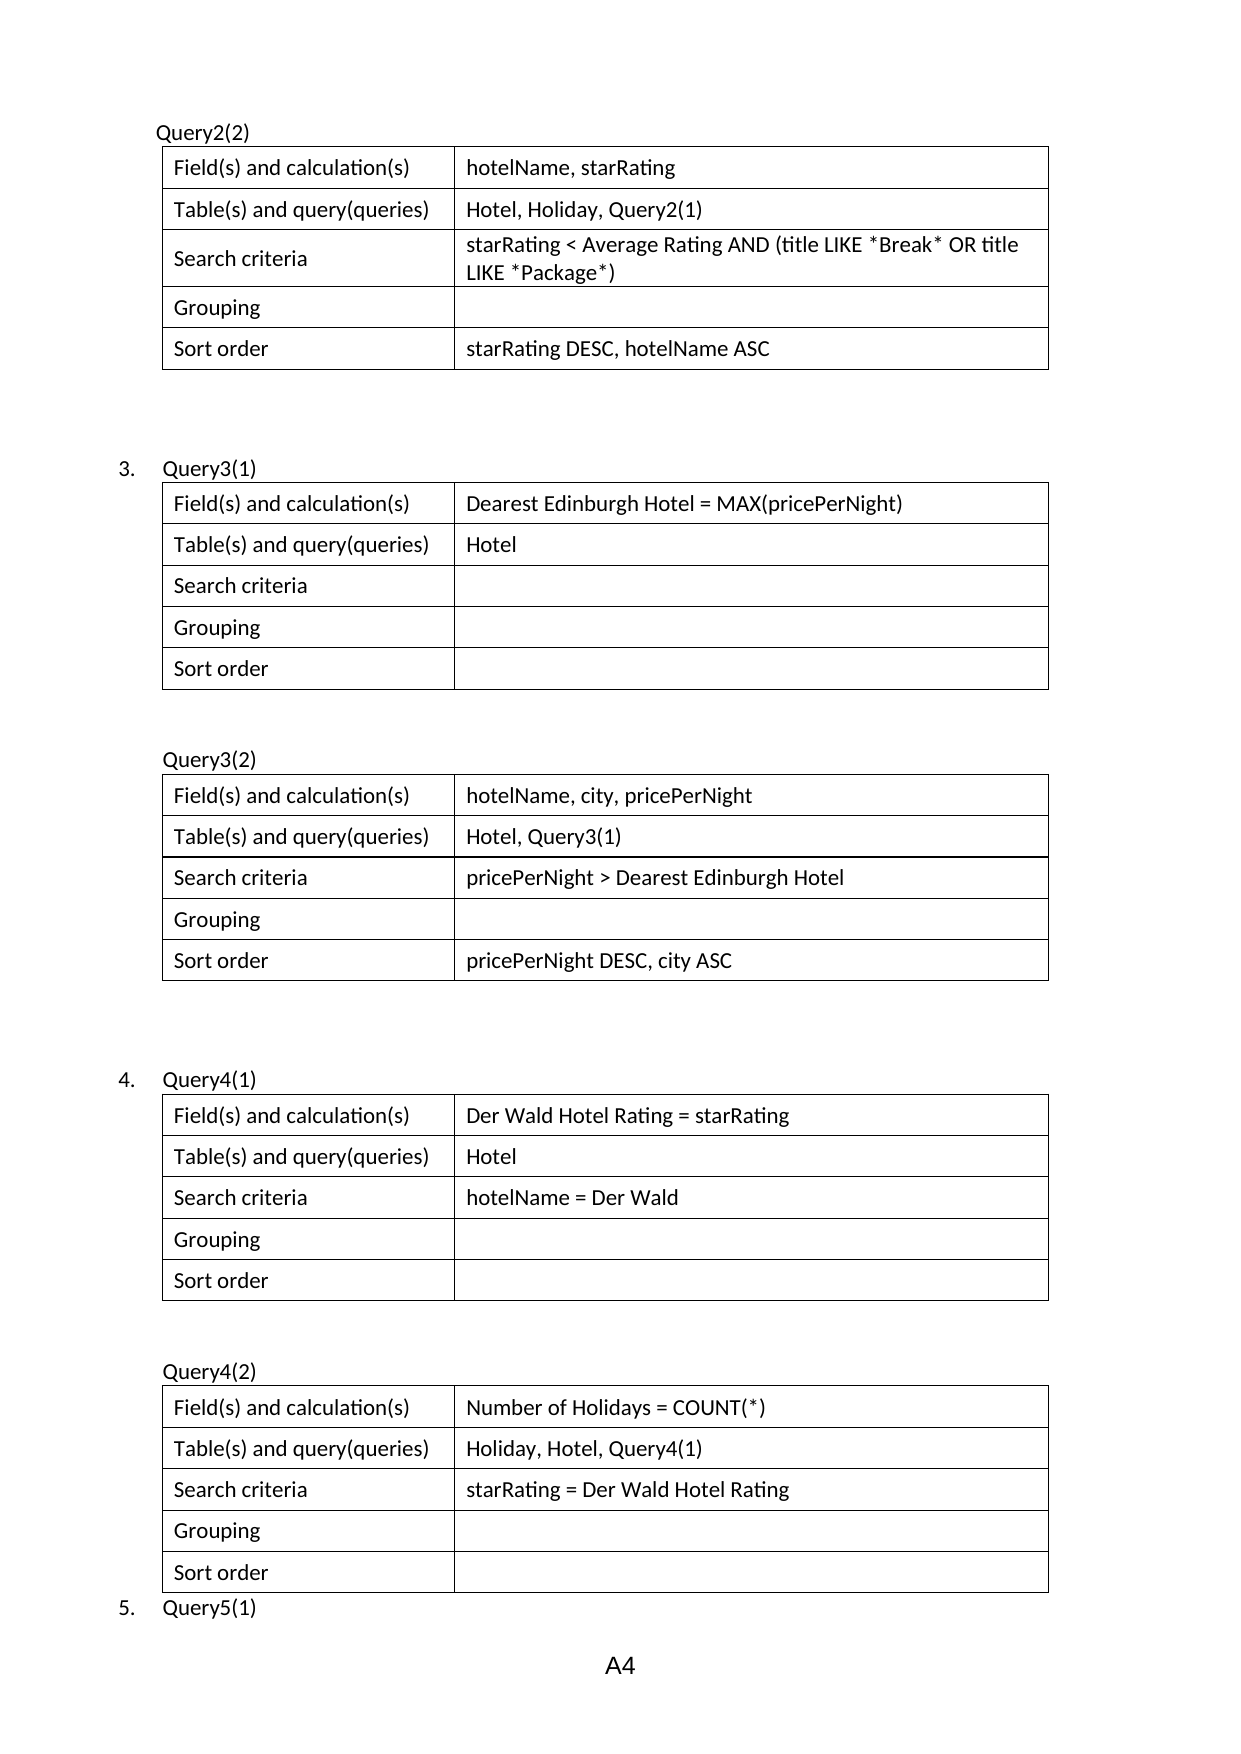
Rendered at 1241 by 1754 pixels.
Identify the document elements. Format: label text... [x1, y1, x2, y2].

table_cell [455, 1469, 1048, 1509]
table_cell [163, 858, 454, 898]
list Query3(1) [118, 454, 1122, 482]
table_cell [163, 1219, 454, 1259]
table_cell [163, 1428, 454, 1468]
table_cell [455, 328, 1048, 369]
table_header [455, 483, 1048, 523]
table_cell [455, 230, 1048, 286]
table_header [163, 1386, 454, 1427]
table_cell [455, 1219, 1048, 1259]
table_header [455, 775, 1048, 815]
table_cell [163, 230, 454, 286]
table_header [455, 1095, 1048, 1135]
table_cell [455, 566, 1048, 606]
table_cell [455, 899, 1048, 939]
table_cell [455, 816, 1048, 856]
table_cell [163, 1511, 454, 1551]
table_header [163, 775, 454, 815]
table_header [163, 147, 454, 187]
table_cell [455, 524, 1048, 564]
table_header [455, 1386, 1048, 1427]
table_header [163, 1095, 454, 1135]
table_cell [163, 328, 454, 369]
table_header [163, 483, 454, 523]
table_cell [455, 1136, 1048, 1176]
list Query5(1) [118, 1593, 1122, 1621]
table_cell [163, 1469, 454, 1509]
text Query2(2) [156, 118, 1122, 146]
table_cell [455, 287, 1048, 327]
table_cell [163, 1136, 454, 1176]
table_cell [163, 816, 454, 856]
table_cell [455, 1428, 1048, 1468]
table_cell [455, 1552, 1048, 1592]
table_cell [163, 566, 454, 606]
list Query4(1) [118, 1066, 1122, 1093]
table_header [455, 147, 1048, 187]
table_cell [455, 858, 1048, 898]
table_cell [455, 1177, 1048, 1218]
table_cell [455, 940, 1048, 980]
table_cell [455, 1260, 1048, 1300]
text Query4(2) [162, 1357, 1122, 1385]
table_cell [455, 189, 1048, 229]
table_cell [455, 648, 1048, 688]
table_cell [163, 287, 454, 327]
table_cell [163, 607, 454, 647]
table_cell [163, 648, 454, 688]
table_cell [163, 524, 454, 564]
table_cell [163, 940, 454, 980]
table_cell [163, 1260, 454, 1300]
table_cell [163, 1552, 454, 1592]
text Query3(2) [162, 746, 1122, 774]
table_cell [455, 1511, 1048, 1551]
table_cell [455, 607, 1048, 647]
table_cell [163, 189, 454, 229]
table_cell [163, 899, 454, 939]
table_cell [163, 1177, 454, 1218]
